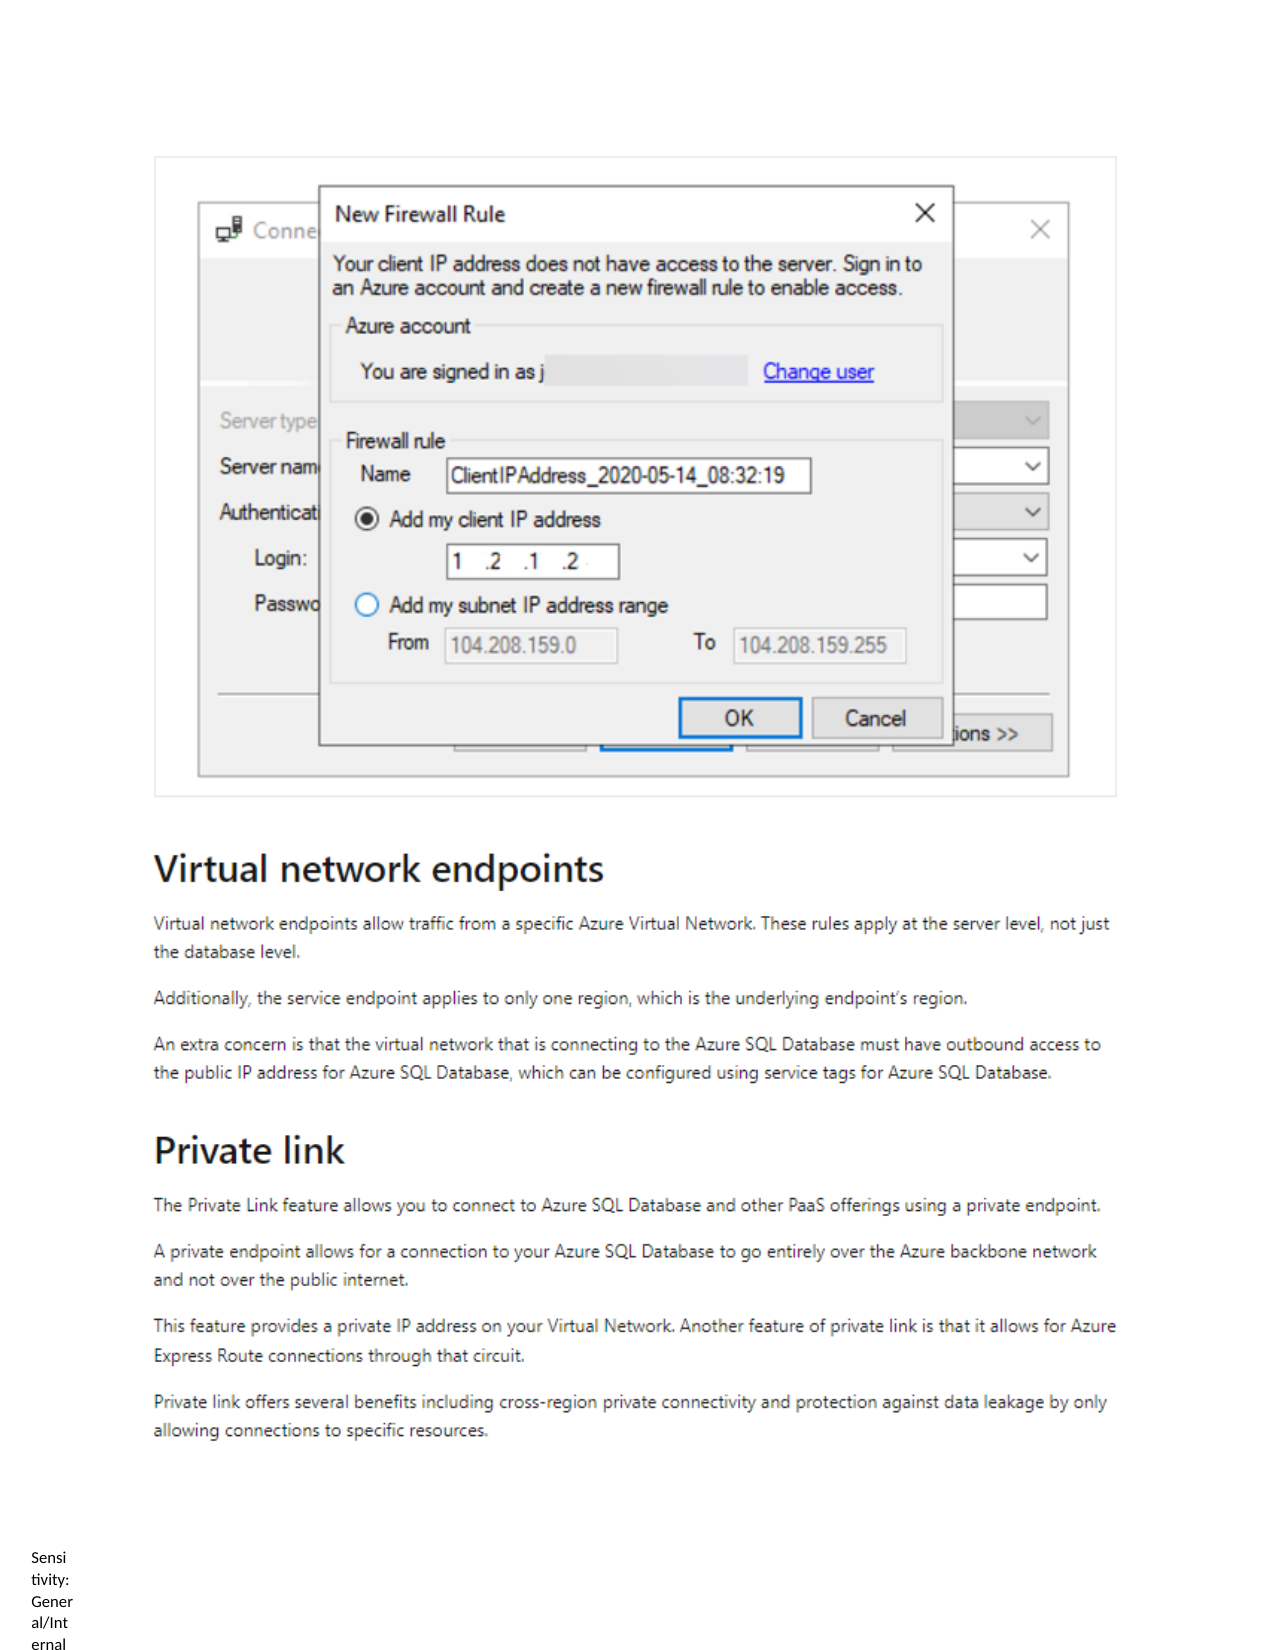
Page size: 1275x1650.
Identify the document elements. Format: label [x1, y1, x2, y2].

picture [150, 150, 1125, 1447]
